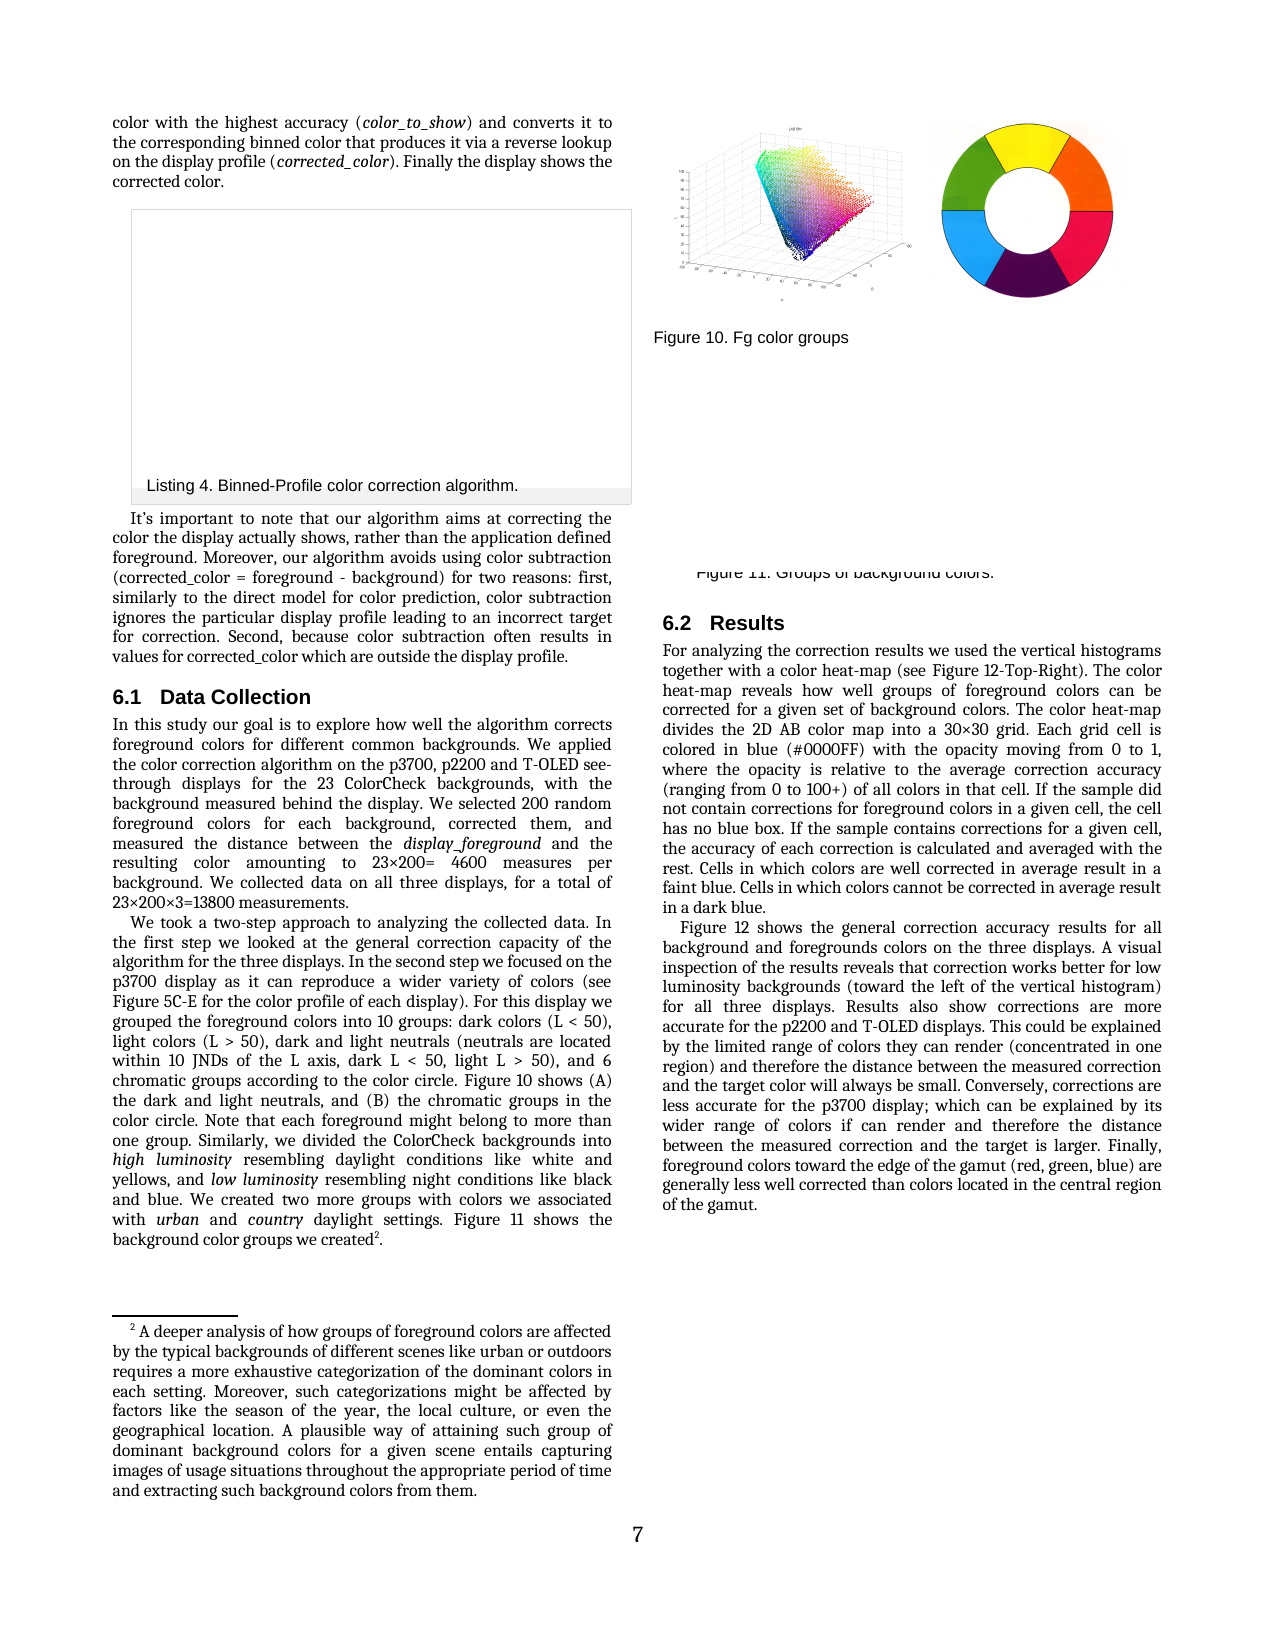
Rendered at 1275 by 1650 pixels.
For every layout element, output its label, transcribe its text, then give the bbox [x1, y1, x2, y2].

subtitle Data Collection [112, 687, 613, 708]
subtitle Results [662, 613, 1162, 634]
text It’s important to note that our algorithm aims at correcting the color the display actually shows, rather than the application defined foreground. Moreover, our algorithm avoids using color subtraction (corrected_color = foreground - background) for two reasons: first, similarly to the direct model for color prediction, color subtraction ignores the particular display profile leading to an incorrect target for correction. Second, because color subtraction often results in values for corrected_color which are outside the display profile. [112, 508, 613, 667]
text For analyzing the correction results we used the vertical histograms together with a color heat-map (see Figure 12-Top-Right). The color heat-map reveals how well groups of foreground colors can be corrected for a given set of background colors. The color heat-map divides the 2D AB color map into a 30×30 grid. Each grid cell is colored in blue (#0000FF) with the opacity moving from 0 to 1, where the opacity is relative to the average correction accuracy (ranging from 0 to 100+) of all colors in that cell. If the sample did not contain corrections for foreground colors in a given cell, the cell has no blue box. If the sample contains corrections for a given cell, the accuracy of each correction is calculated and averaged with the rest. Cells in which colors are well corrected in average result in a faint blue. Cells in which colors cannot be corrected in average result in a dark blue. [662, 641, 1162, 918]
text In this study our goal is to explore how well the algorithm corrects foreground colors for different common backgrounds. We applied the color correction algorithm on the p3700, p2200 and T-OLED see-through displays for the 23 ColorCheck backgrounds, with the background measured behind the display. We selected 200 random foreground colors for each background, corrected them, and measured the distance between the display_foreground and the resulting color amounting to 23×200= 4600 measures per background. We collected data on all three displays, for a total of 23×200×3=13800 measurements. [112, 714, 613, 912]
text We took a two-step approach to analyzing the collected data. In the first step we looked at the general correction capacity of the algorithm for the three displays. In the second step we focused on the p3700 display as it can reproduce a wider variety of colors (see Figure 5C-E for the color profile of each display). For this display we grouped the foreground colors into 10 groups: dark colors (L < 50), light colors (L > 50), dark and light neutrals (neutrals are located within 10 JNDs of the L axis, dark L < 50, light L > 50), and 6 chromatic groups according to the color circle. Figure 10 shows (A) the dark and light neutrals, and (B) the chromatic groups in the color circle. Note that each foreground might belong to more than one group. Similarly, we divided the ColorCheck backgrounds into high luminosity resembling daylight conditions like white and yellows, and low luminosity resembling night conditions like black and blue. We created two more groups with colors we associated with urban and country daylight settings. Figure 11 shows the background color groups we created. [112, 912, 613, 1249]
text Figure 12 shows the general correction accuracy results for all background and foregrounds colors on the three displays. A visual inspection of the results reveals that correction works better for low luminosity backgrounds (toward the left of the vertical histogram) for all three displays. Results also show corrections are more accurate for the p2200 and T-OLED displays. This could be explained by the limited range of colors they can render (concentrated in one region) and therefore the distance between the measured correction and the target color will always be small. Conversely, corrections are less accurate for the p3700 display; which can be explained by its wider range of colors if can render and therefore the distance between the measured correction and the target is larger. Finally, foreground colors toward the edge of the gamut (red, green, blue) are generally less well corrected than colors located in the central region of the gamut. [662, 918, 1162, 1214]
picture [653, 120, 1128, 303]
